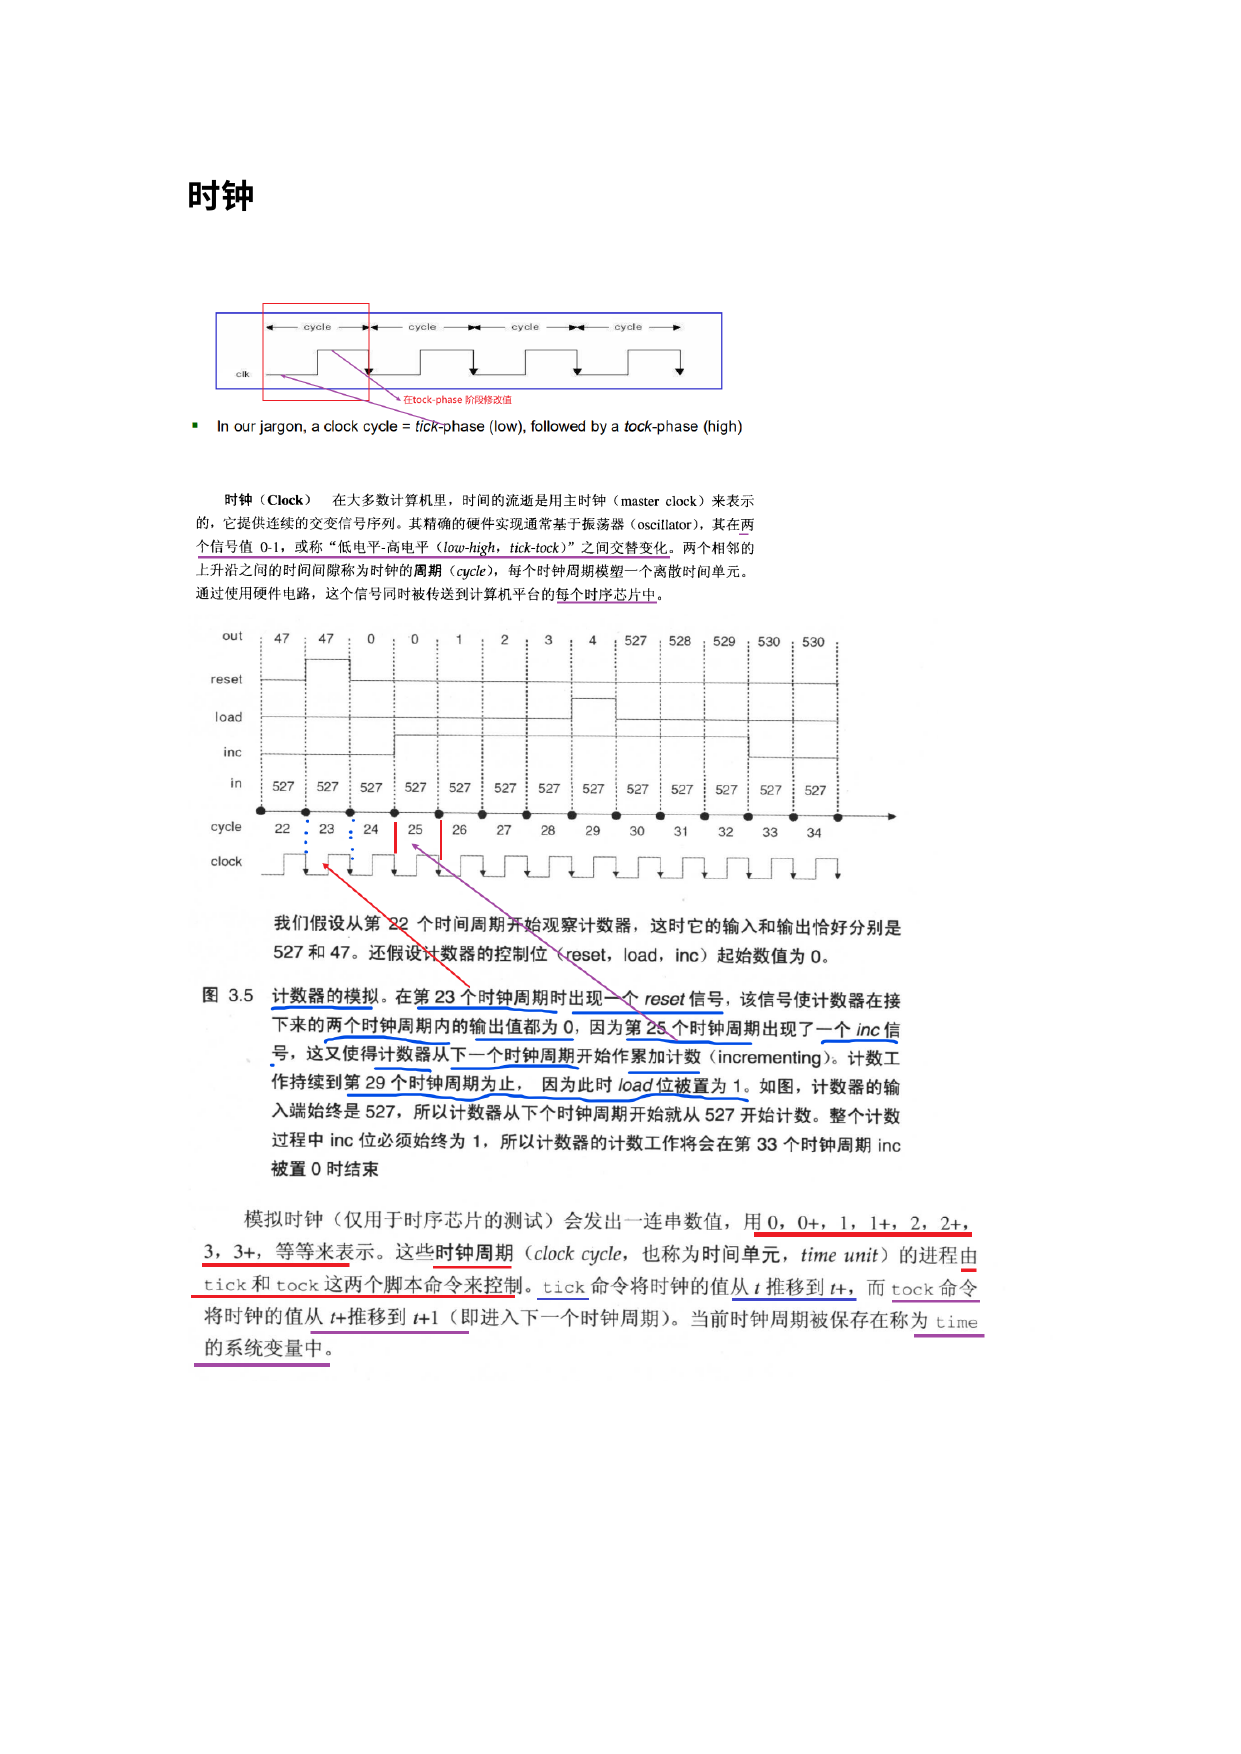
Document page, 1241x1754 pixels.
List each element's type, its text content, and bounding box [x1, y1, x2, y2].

picture [187, 484, 768, 606]
subtitle 时钟 [187, 162, 1053, 227]
picture [187, 289, 772, 446]
picture [187, 614, 938, 1191]
picture [187, 1199, 1053, 1381]
